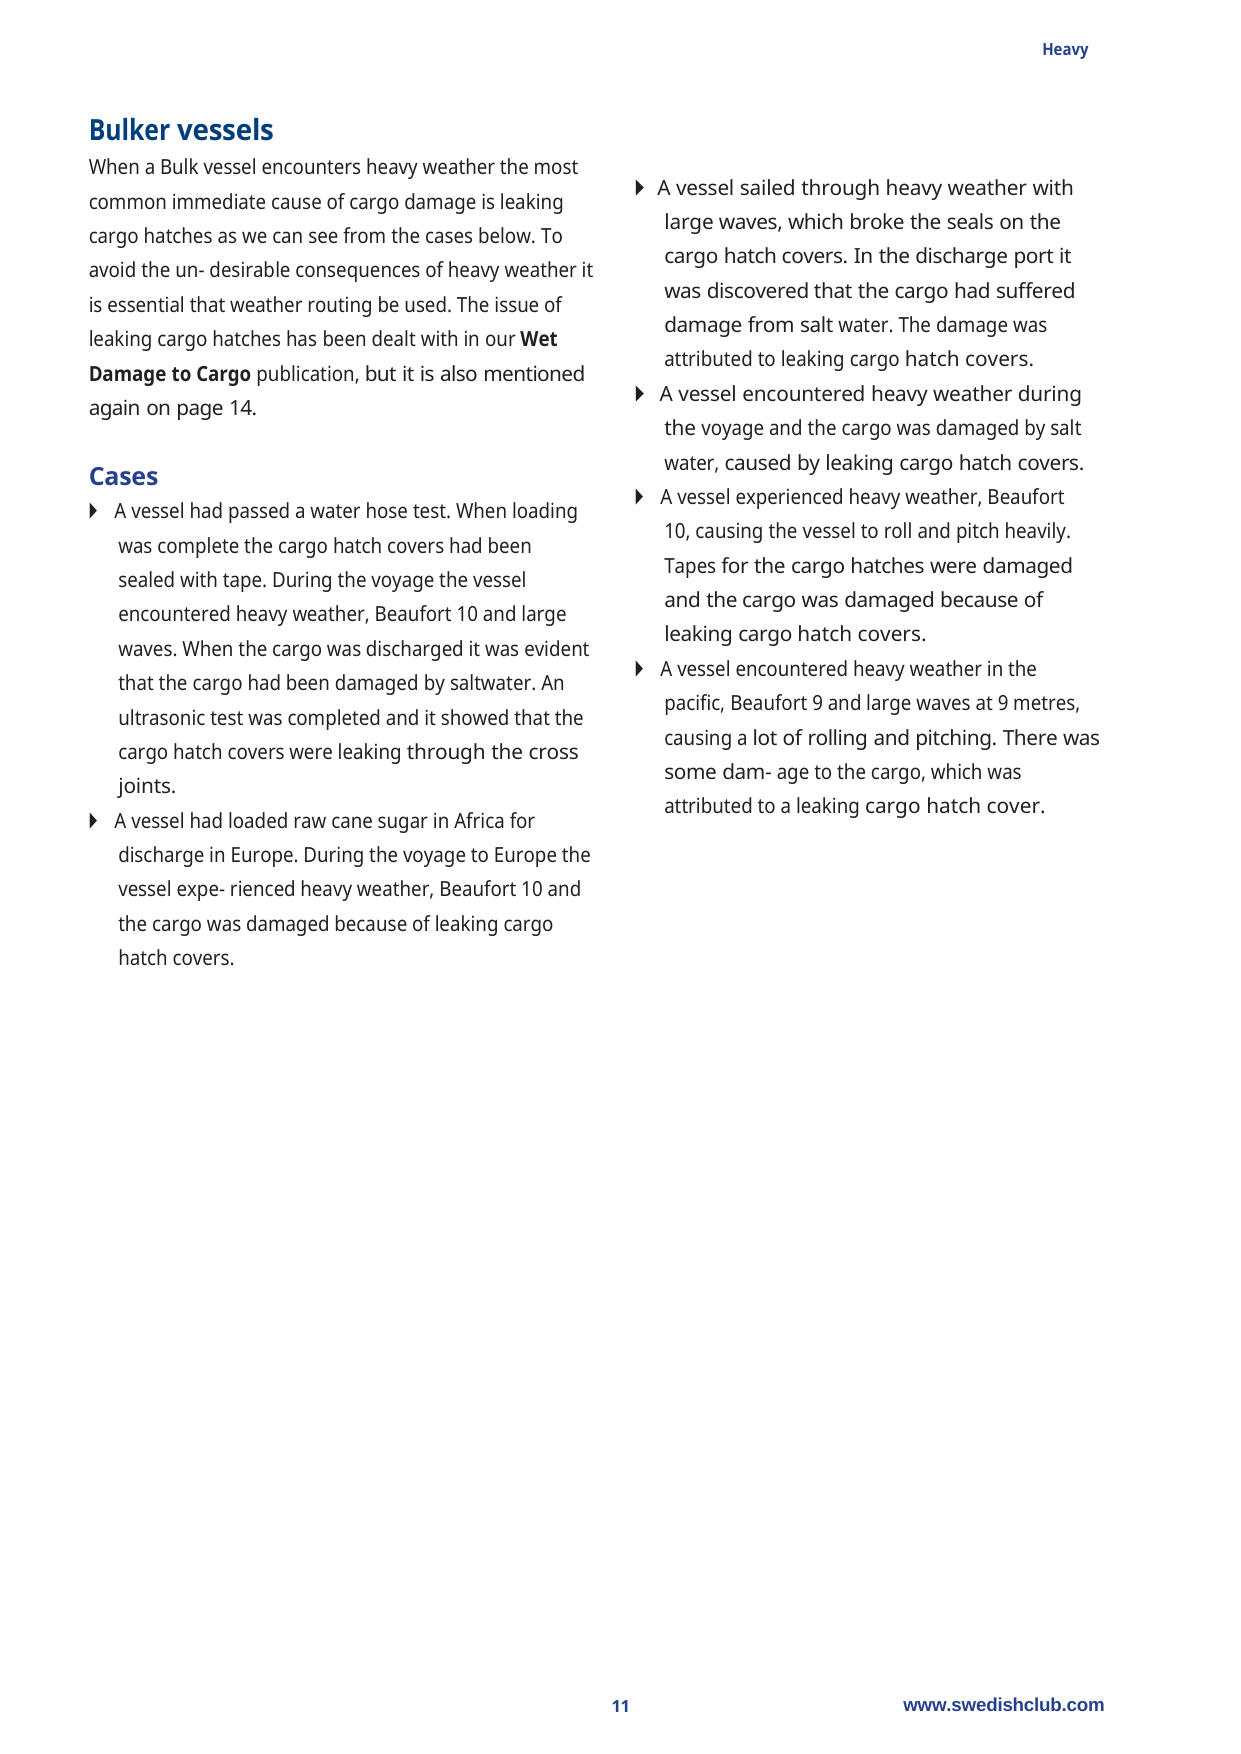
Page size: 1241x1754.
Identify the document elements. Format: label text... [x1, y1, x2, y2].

text 🞂​ A vessel experienced heavy weather, Beaufort 10, causing the vessel to roll and pitch heavily. Tapes for the cargo hatches were damaged and the cargo was damaged because of leaking cargo hatch covers. [634, 482, 1086, 648]
text 🞂​ A vessel had passed a water hose test. When loading was complete the cargo hatch covers had been sealed with tape. During the voyage the vessel encountered heavy weather, Beaufort 10 and large waves. When the cargo was discharged it was evident that the cargo had been damaged by saltwater. An ultrasonic test was completed and it showed that the cargo hatch covers were leaking through the cross joints. [88, 496, 592, 800]
text Bulker vessels [88, 109, 604, 149]
text When a Bulk vessel encounters heavy weather the most common immediate cause of cargo damage is leaking cargo hatches as we can see from the cases below. To avoid the un- desirable consequences of heavy weather it is essential that weather routing be used. The issue of leaking cargo hatches has been dealt with in our Wet Damage to Cargo publication, but it is also mentioned again on page 14. [88, 152, 604, 421]
text 🞂​ A vessel had loaded raw cane sugar in Africa for discharge in Europe. During the voyage to Europe the vessel expe- rienced heavy weather, Beaufort 10 and the cargo was damaged because of leaking cargo hatch covers. [88, 806, 603, 972]
text 🞂​ A vessel encountered heavy weather during the voyage and the cargo was damaged by salt water, caused by leaking cargo hatch covers. [634, 379, 1088, 476]
subtitle Cases [88, 458, 604, 492]
text 🞂​ A vessel encountered heavy weather in the pacific, Beaufort 9 and large waves at 9 metres, causing a lot of rolling and pitching. There was some dam- age to the cargo, which was attributed to a leaking cargo hatch cover. [634, 654, 1101, 820]
text 🞂​ A vessel sailed through heavy weather with large waves, which broke the seals on the cargo hatch covers. In the discharge port it was discovered that the cargo had suffered damage from salt water. The damage was attributed to leaking cargo hatch covers. [634, 173, 1097, 373]
